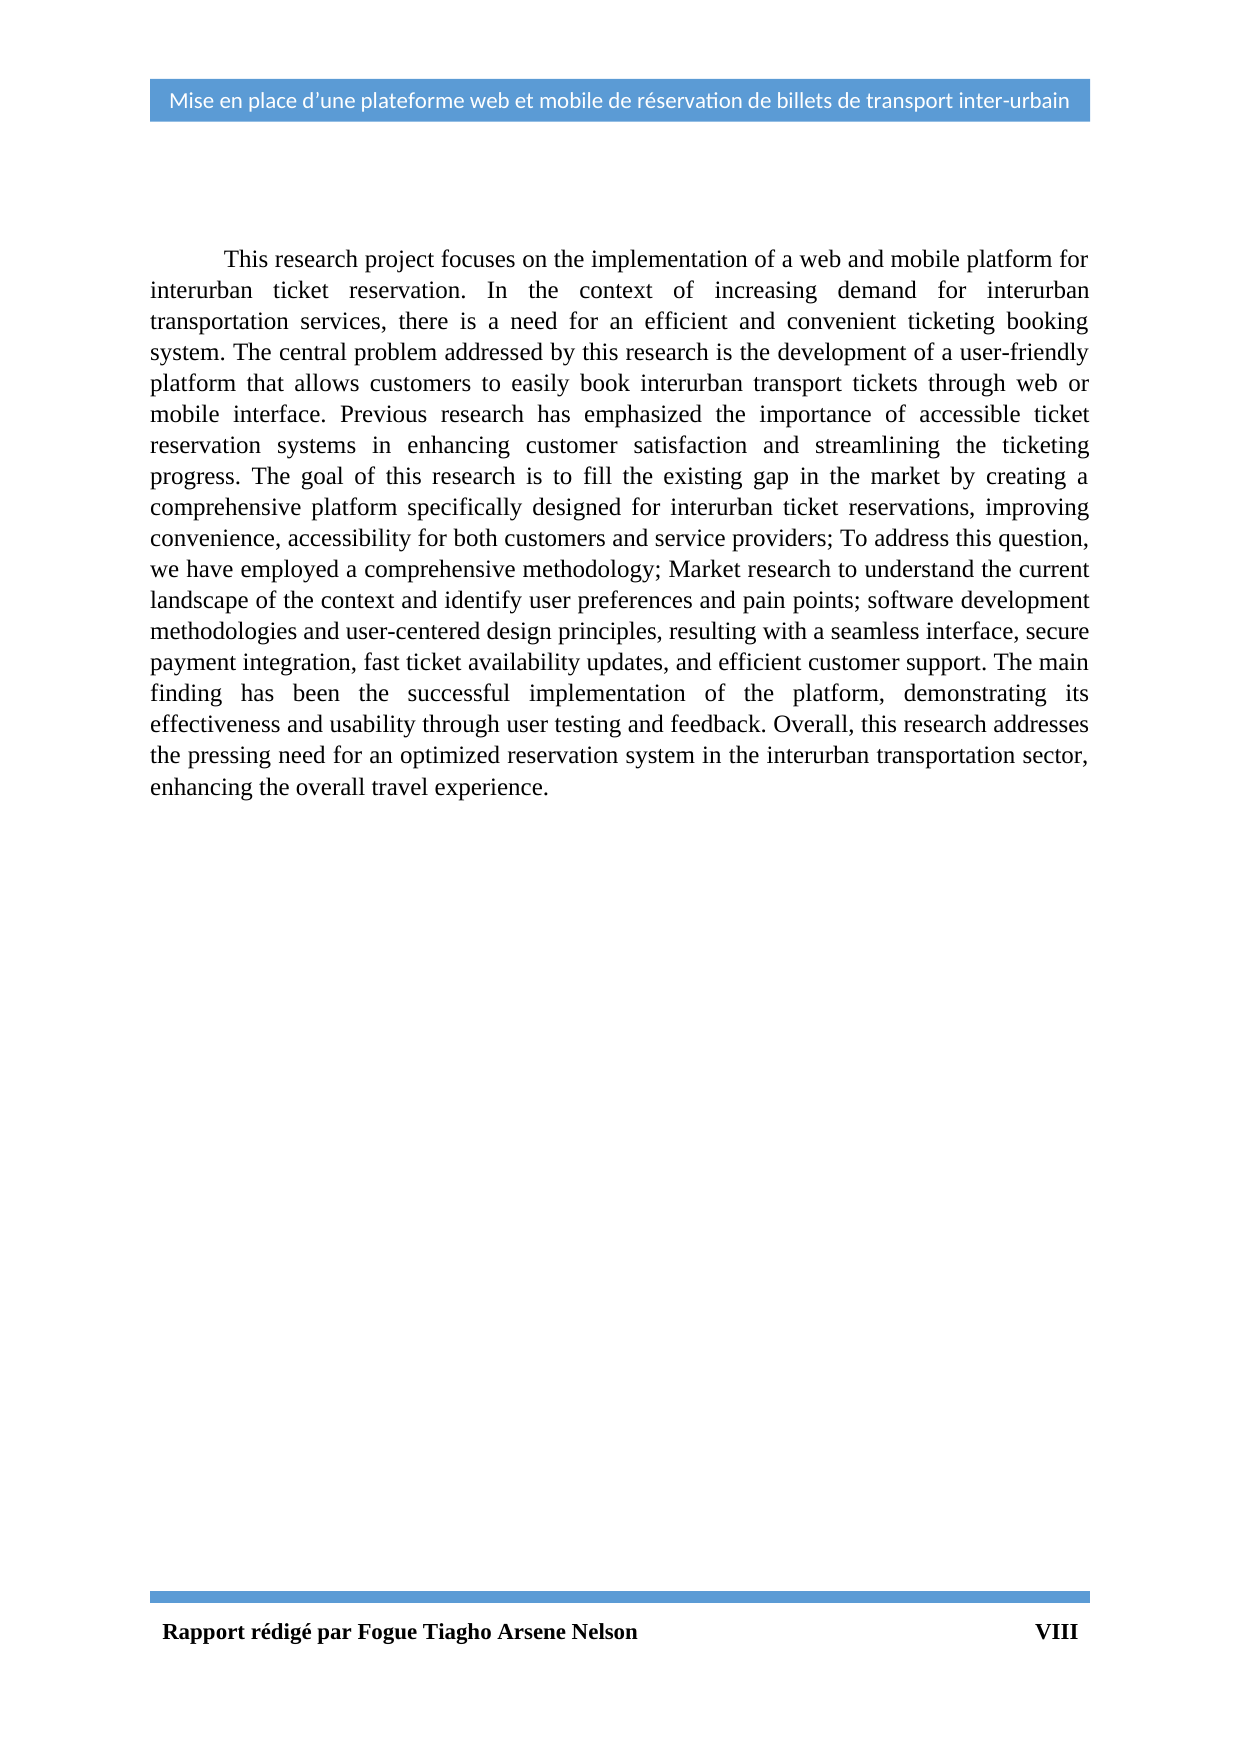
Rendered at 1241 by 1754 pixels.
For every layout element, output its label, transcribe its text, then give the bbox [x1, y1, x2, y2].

text This research project focuses on the implementation of a web and mobile platform for interurban ticket reservation. In the context of increasing demand for interurban transportation services, there is a need for an efficient and convenient ticketing booking system. The central problem addressed by this research is the development of a user-friendly platform that allows customers to easily book interurban transport tickets through web or mobile interface. Previous research has emphasized the importance of accessible ticket reservation systems in enhancing customer satisfaction and streamlining the ticketing progress. The goal of this research is to fill the existing gap in the market by creating a comprehensive platform specifically designed for interurban ticket reservations, improving convenience, accessibility for both customers and service providers; To address this question, we have employed a comprehensive methodology; Market research to understand the current landscape of the context and identify user preferences and pain points; software development methodologies and user-centered design principles, resulting with a seamless interface, secure payment integration, fast ticket availability updates, and efficient customer support. The main finding has been the successful implementation of the platform, demonstrating its effectiveness and usability through user testing and feedback. Overall, this research addresses the pressing need for an optimized reservation system in the interurban transportation sector, enhancing the overall travel experience. [150, 244, 1090, 800]
